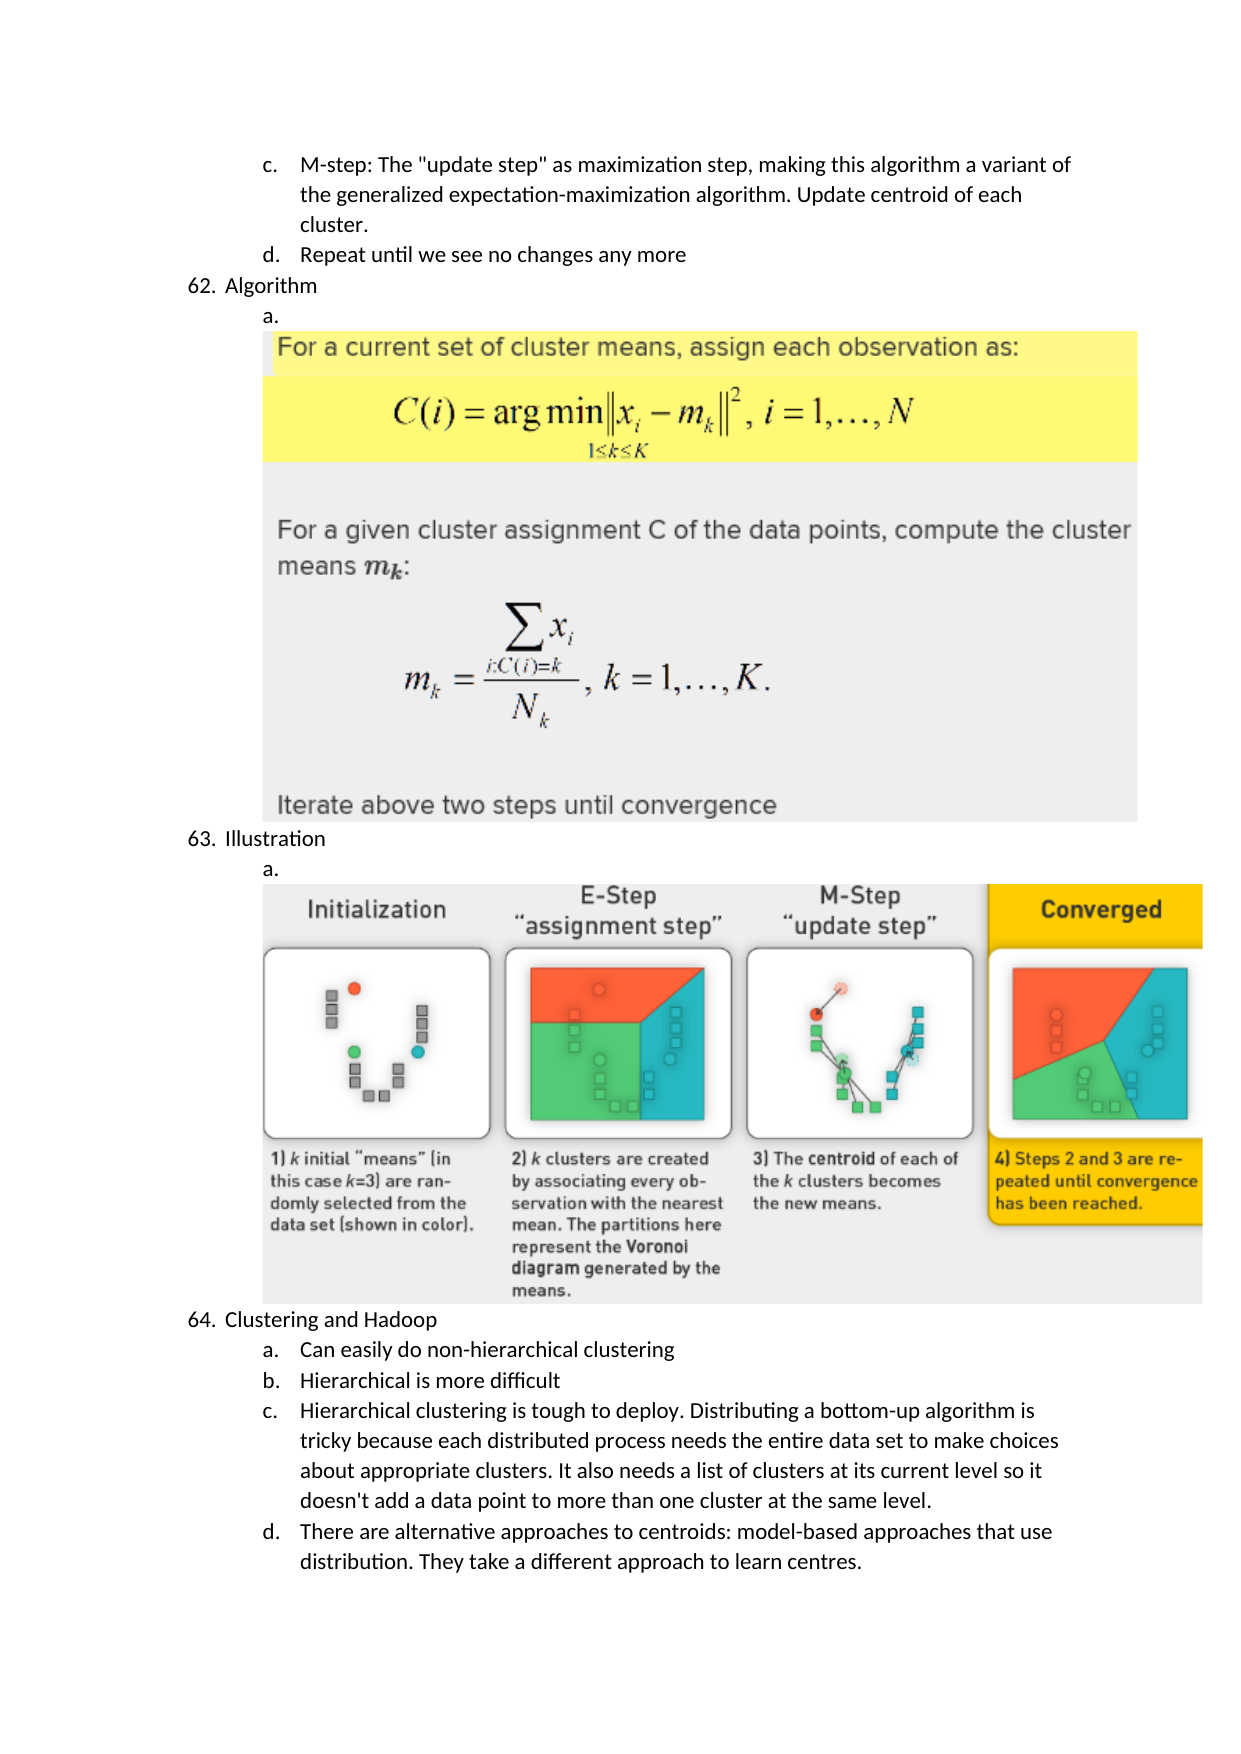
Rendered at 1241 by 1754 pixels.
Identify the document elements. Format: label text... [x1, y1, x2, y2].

list Clustering and Hadoop [187, 1305, 1090, 1333]
list M-step: The "update step" as maximization step, making this algorithm a variant of the generalized expectation-maximization algorithm. Update centroid of each cluster. [262, 150, 1090, 238]
list Repeat until we see no changes any more [262, 241, 1090, 269]
list Illustration [187, 824, 1090, 852]
list Hierarchical clustering is tough to deploy. Distributing a bottom-up algorithm is tricky because each distributed process needs the entire data set to make choices about appropriate clusters. It also needs a list of clusters at its current level so it doesn't add a data point to more than one cluster at the same level. [262, 1396, 1090, 1515]
list There are alternative approaches to centroids: model-based approaches that use distribution. They take a different approach to learn centres. [262, 1517, 1090, 1575]
list Algorithm [187, 271, 1090, 299]
picture [262, 331, 1138, 822]
list Hierarchical is more difficult [262, 1366, 1090, 1394]
list Can easily do non-hierarchical clustering [262, 1336, 1090, 1364]
picture [262, 884, 1203, 1304]
